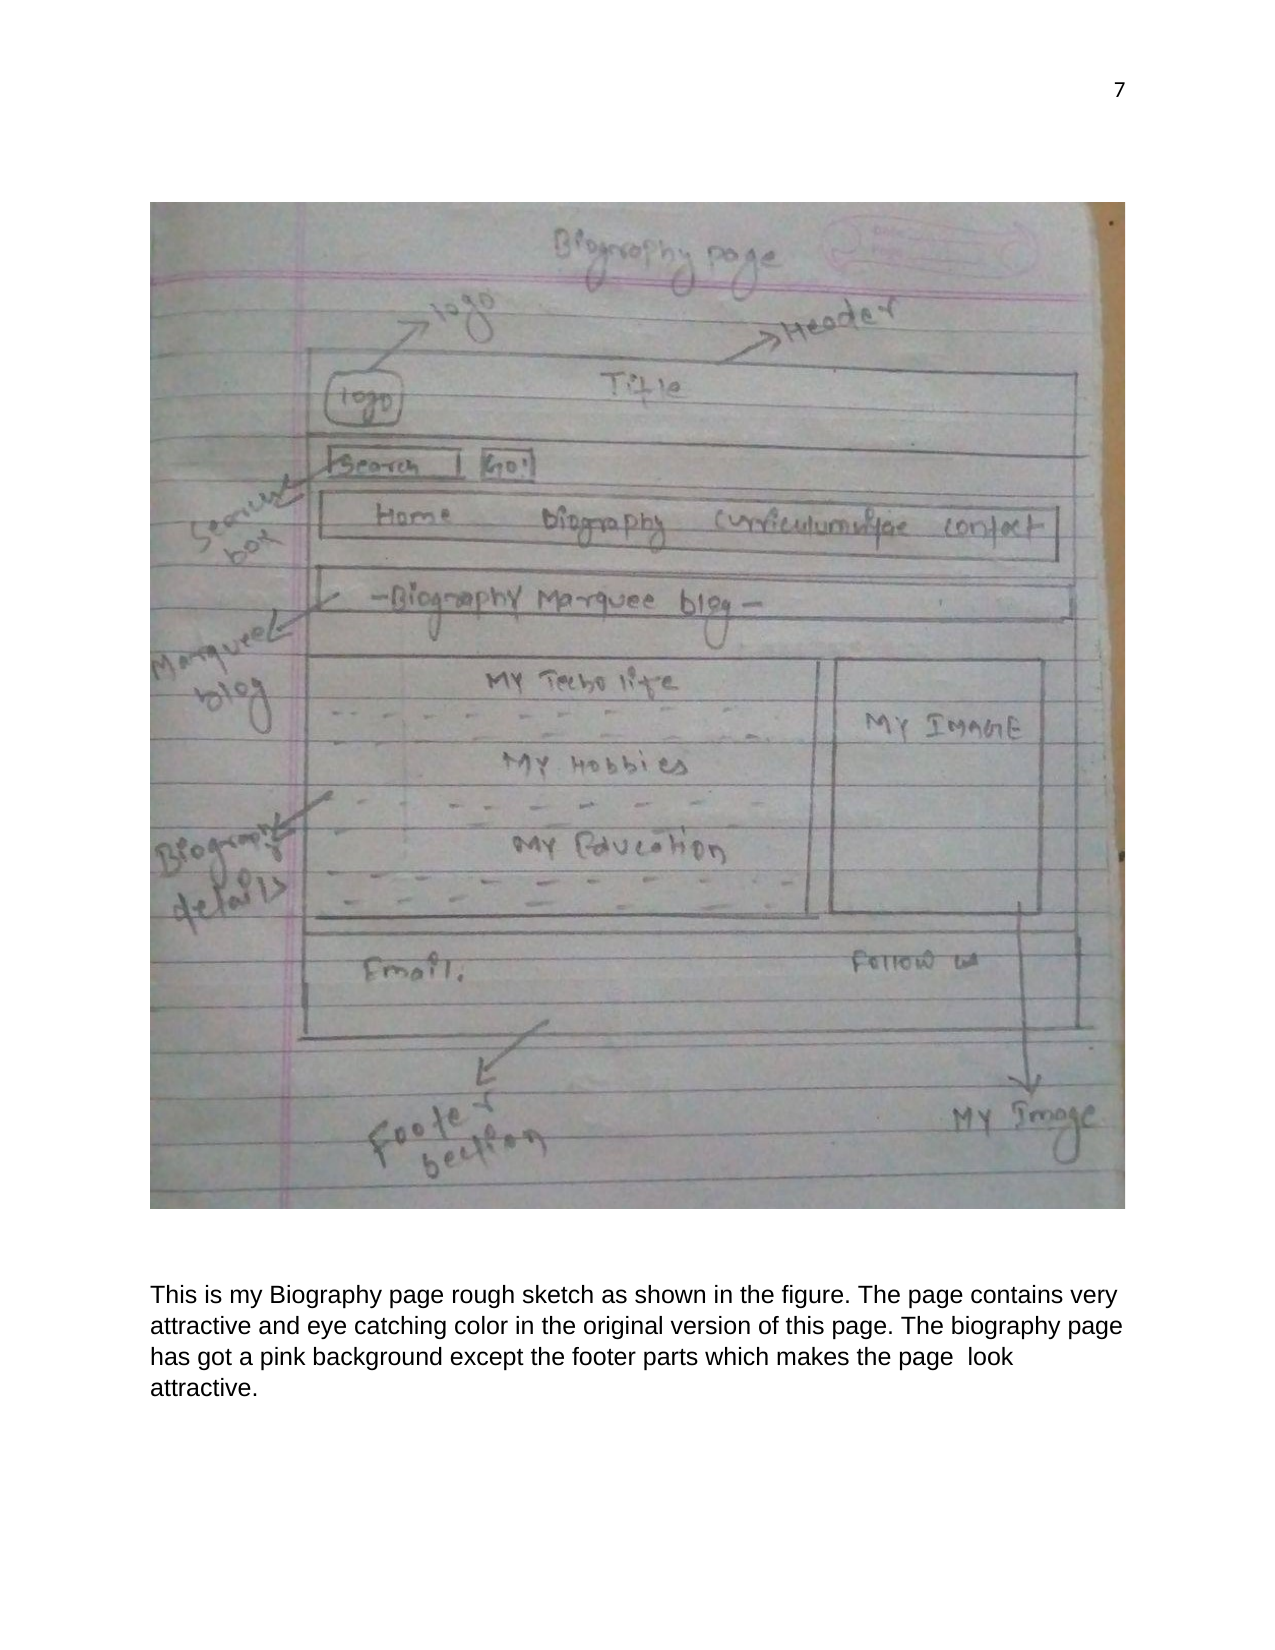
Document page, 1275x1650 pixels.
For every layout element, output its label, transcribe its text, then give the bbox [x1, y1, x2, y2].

text This is my Biography page rough sketch as shown in the figure. The page contains very attractive and eye catching color in the original version of this page. The biography page has got a pink background except the footer parts which makes the page look attractive. [150, 1280, 1125, 1402]
picture [150, 202, 1125, 1209]
